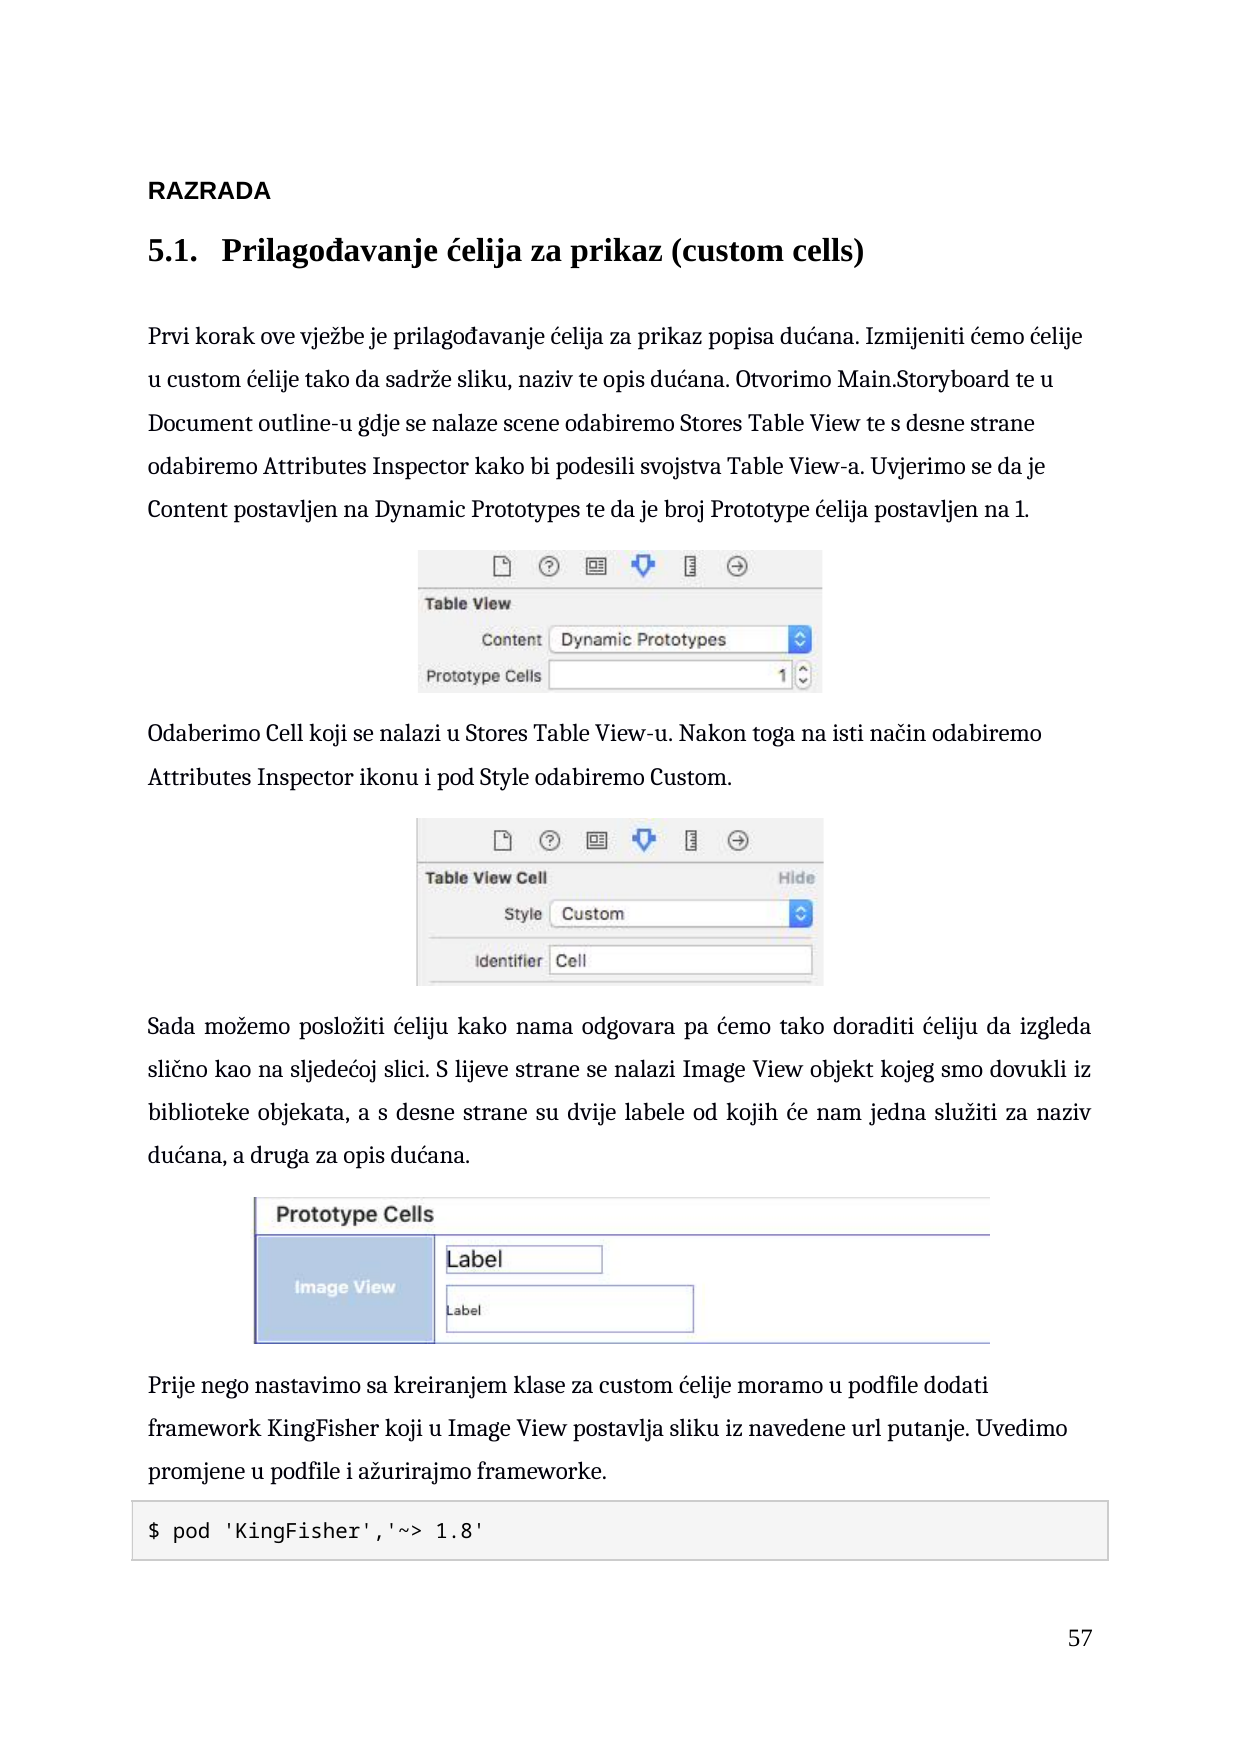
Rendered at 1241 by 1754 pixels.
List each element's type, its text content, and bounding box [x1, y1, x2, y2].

text Odaberimo Cell koji se nalazi u Stores Table View-u. Nakon toga na isti način odabiremo Attributes Inspector ikonu i pod Style odabiremo Custom. [148, 719, 1093, 791]
picture [416, 818, 824, 986]
text Prije nego nastavimo sa kreiranjem klase za custom ćelije moramo u podfile dodati framework KingFisher koji u Image View postavlja sliku iz navedene url putanje. Uvedimo promjene u podfile i ažurirajmo frameworke. [148, 1371, 1093, 1486]
text RAZRADA [148, 176, 1093, 205]
picture [417, 550, 823, 693]
text Prvi korak ove vježbe je prilagođavanje ćelija za prikaz popisa dućana. Izmijeniti ćemo ćelije u custom ćelije tako da sadrže sliku, naziv te opis dućana. Otvorimo Main.Storyboard te u Document outline-u gdje se nalaze scene odabiremo Stores Table View te s desne strane odabiremo Attributes Inspector kako bi podesili svojstva Table View-a. Uvjerimo se da je Content postavljen na Dynamic Prototypes te da je broj Prototype ćelija postavljen na 1. [148, 322, 1093, 523]
picture [250, 1197, 990, 1344]
text Sada možemo posložiti ćeliju kako nama odgovara pa ćemo tako doraditi ćeliju da izgleda slično kao na sljedećoj slici. S lijeve strane se nalazi Image View objekt kojeg smo dovukli iz biblioteke objekata, a s desne strane su dvije labele od kojih će nam jedna služiti za naziv dućana, a druga za opis dućana. [148, 1012, 1093, 1170]
text $ pod 'KingFisher','~> 1.8' [133, 1502, 1107, 1559]
text Prilagođavanje ćelija za prikaz (custom cells) [148, 230, 1093, 268]
